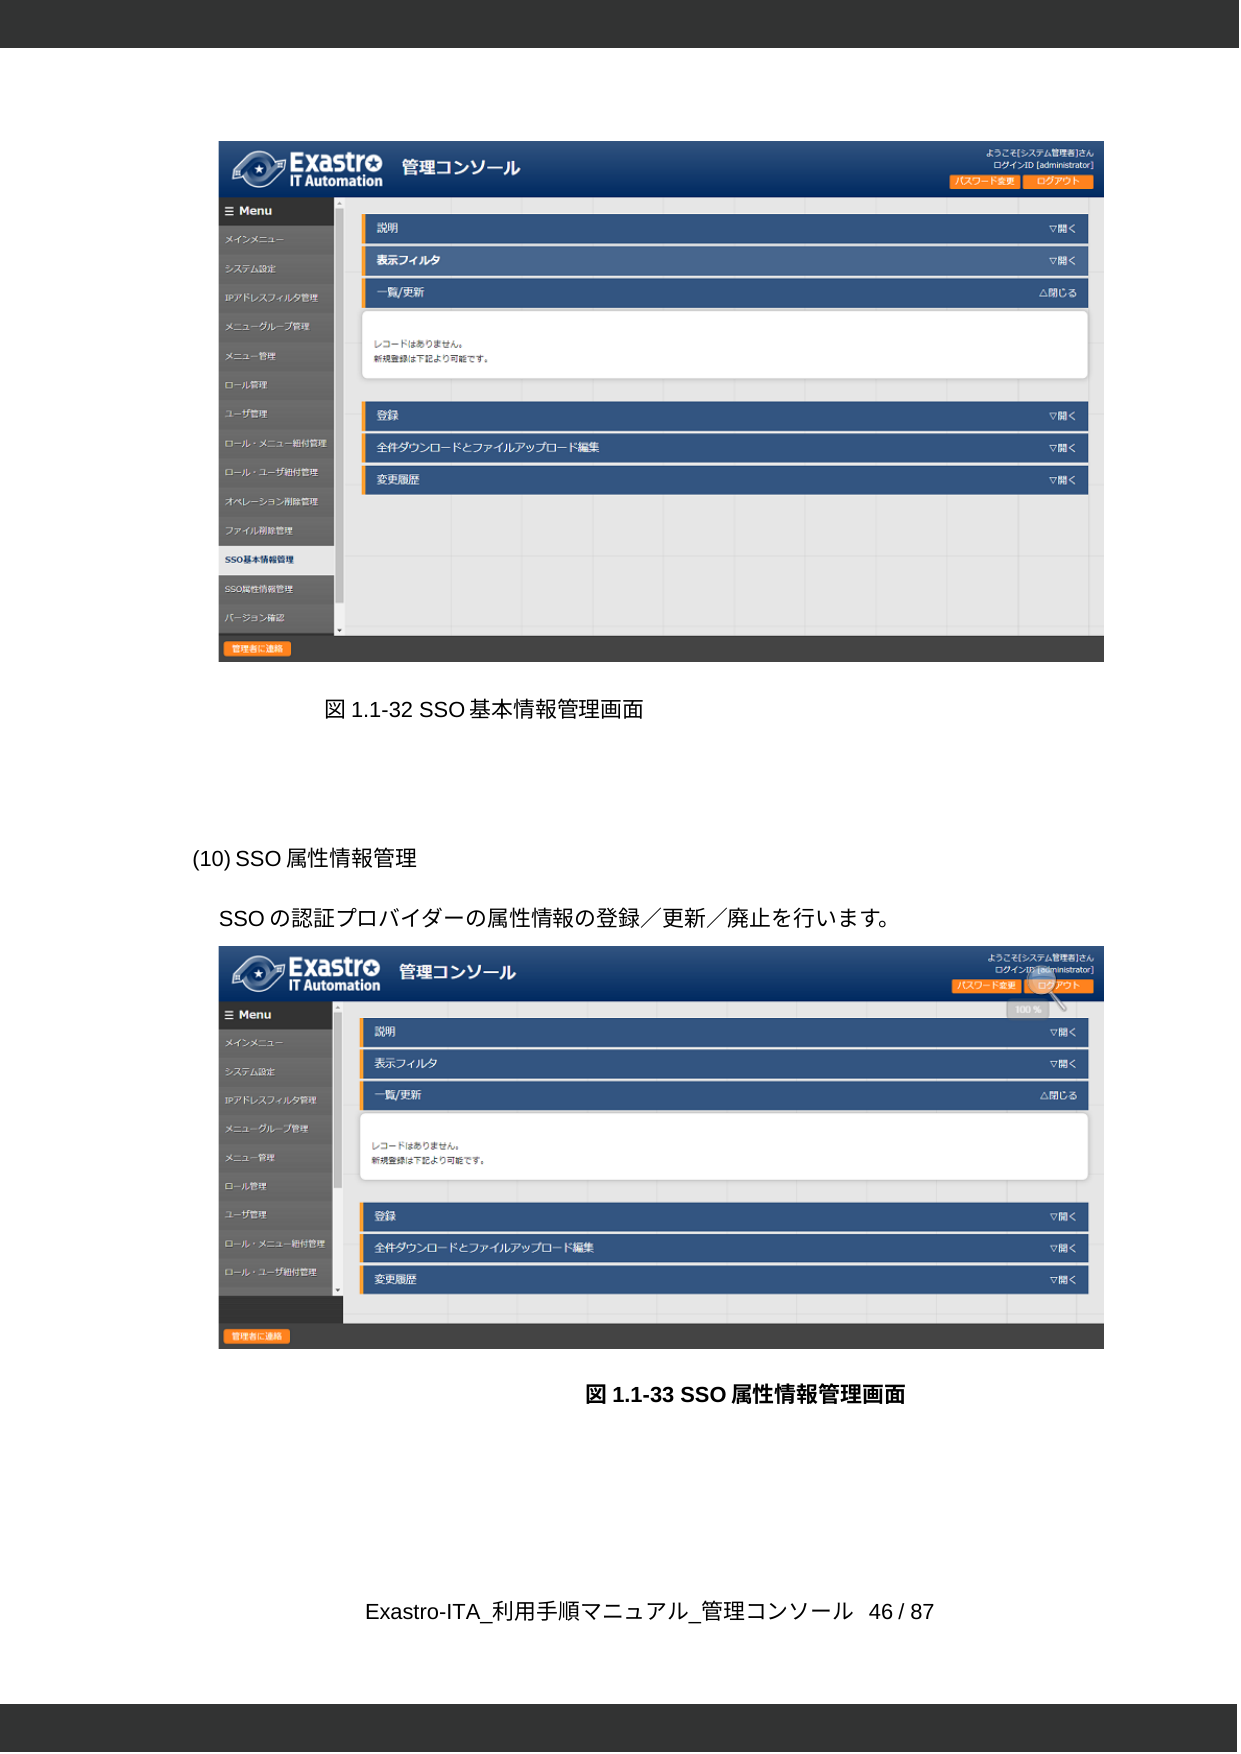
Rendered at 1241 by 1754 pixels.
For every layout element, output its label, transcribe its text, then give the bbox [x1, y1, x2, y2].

picture [218, 946, 1104, 1349]
text 図 1.1-32 SSO基本情報管理画面 [148, 678, 1152, 738]
subtitle SSO属性情報管理 [192, 827, 1152, 887]
picture [218, 141, 1104, 662]
text SSOの認証プロバイダーの属性情報の登録／更新／廃止を行います。 [218, 887, 1152, 946]
text 図 1.1-33 SSO属性情報管理画面 [148, 1363, 1152, 1423]
picture [0, 0, 1239, 48]
picture [0, 1704, 1237, 1752]
